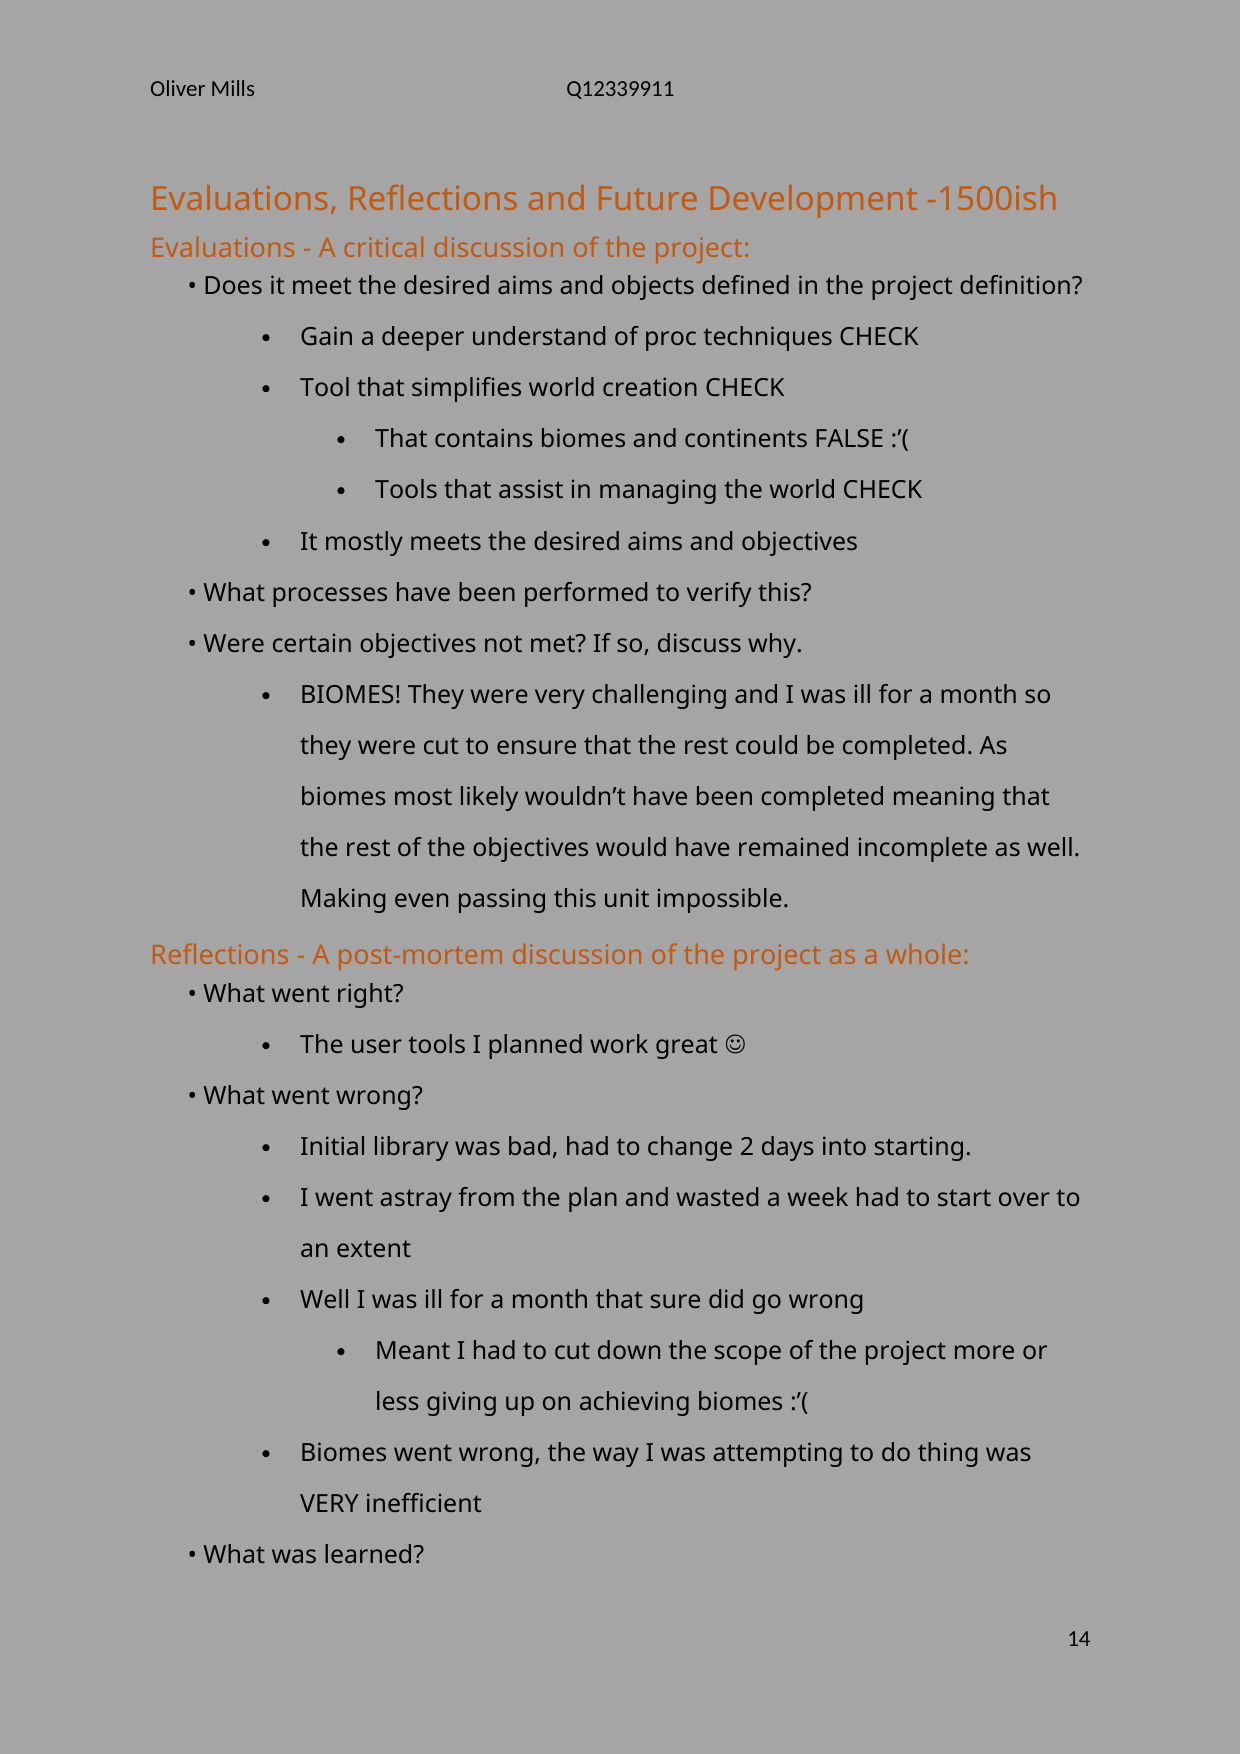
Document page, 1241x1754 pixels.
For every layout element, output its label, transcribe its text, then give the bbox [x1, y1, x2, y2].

list Meant I had to cut down the scope of the project more or less giving up on achieving biomes :’( [337, 1333, 1090, 1418]
subtitle Evaluations - A critical discussion of the project: [150, 228, 1090, 265]
subtitle Reflections - A post-mortem discussion of the project as a whole: [150, 936, 1090, 972]
list Tool that simplifies world creation CHECK [262, 370, 1090, 404]
subtitle Evaluations, Reflections and Future Development -1500ish [150, 175, 1090, 220]
list I went astray from the plan and wasted a week had to start over to an extent [262, 1179, 1090, 1265]
list It mostly meets the desired aims and objectives [262, 523, 1090, 557]
text • What processes have been performed to verify this? [187, 574, 1090, 608]
text • Were certain objectives not met? If so, discuss why. [187, 625, 1090, 659]
list Tools that assist in managing the world CHECK [337, 472, 1090, 506]
text • Does it meet the desired aims and objects defined in the project definition? [187, 268, 1090, 302]
list Biomes went wrong, the way I was attempting to do thing was VERY inefficient [262, 1435, 1090, 1520]
text • What was learned? [187, 1537, 1090, 1571]
list BIOMES! They were very challenging and I was ill for a month so they were cut to ensure that the rest could be completed. As biomes most likely wouldn’t have been completed meaning that the rest of the objectives would have remained incomplete as well. Making even passing this unit impossible. [262, 676, 1090, 914]
list Gain a deeper understand of proc techniques CHECK [262, 319, 1090, 353]
text • What went right? [187, 975, 1090, 1009]
list The user tools I planned work great [262, 1026, 1090, 1061]
list Well I was ill for a month that sure did go wrong [262, 1282, 1090, 1316]
text • What went wrong? [187, 1077, 1090, 1112]
list Initial library was bad, had to change 2 days into starting. [262, 1128, 1090, 1163]
list That contains biomes and continents FALSE :’( [337, 421, 1090, 455]
